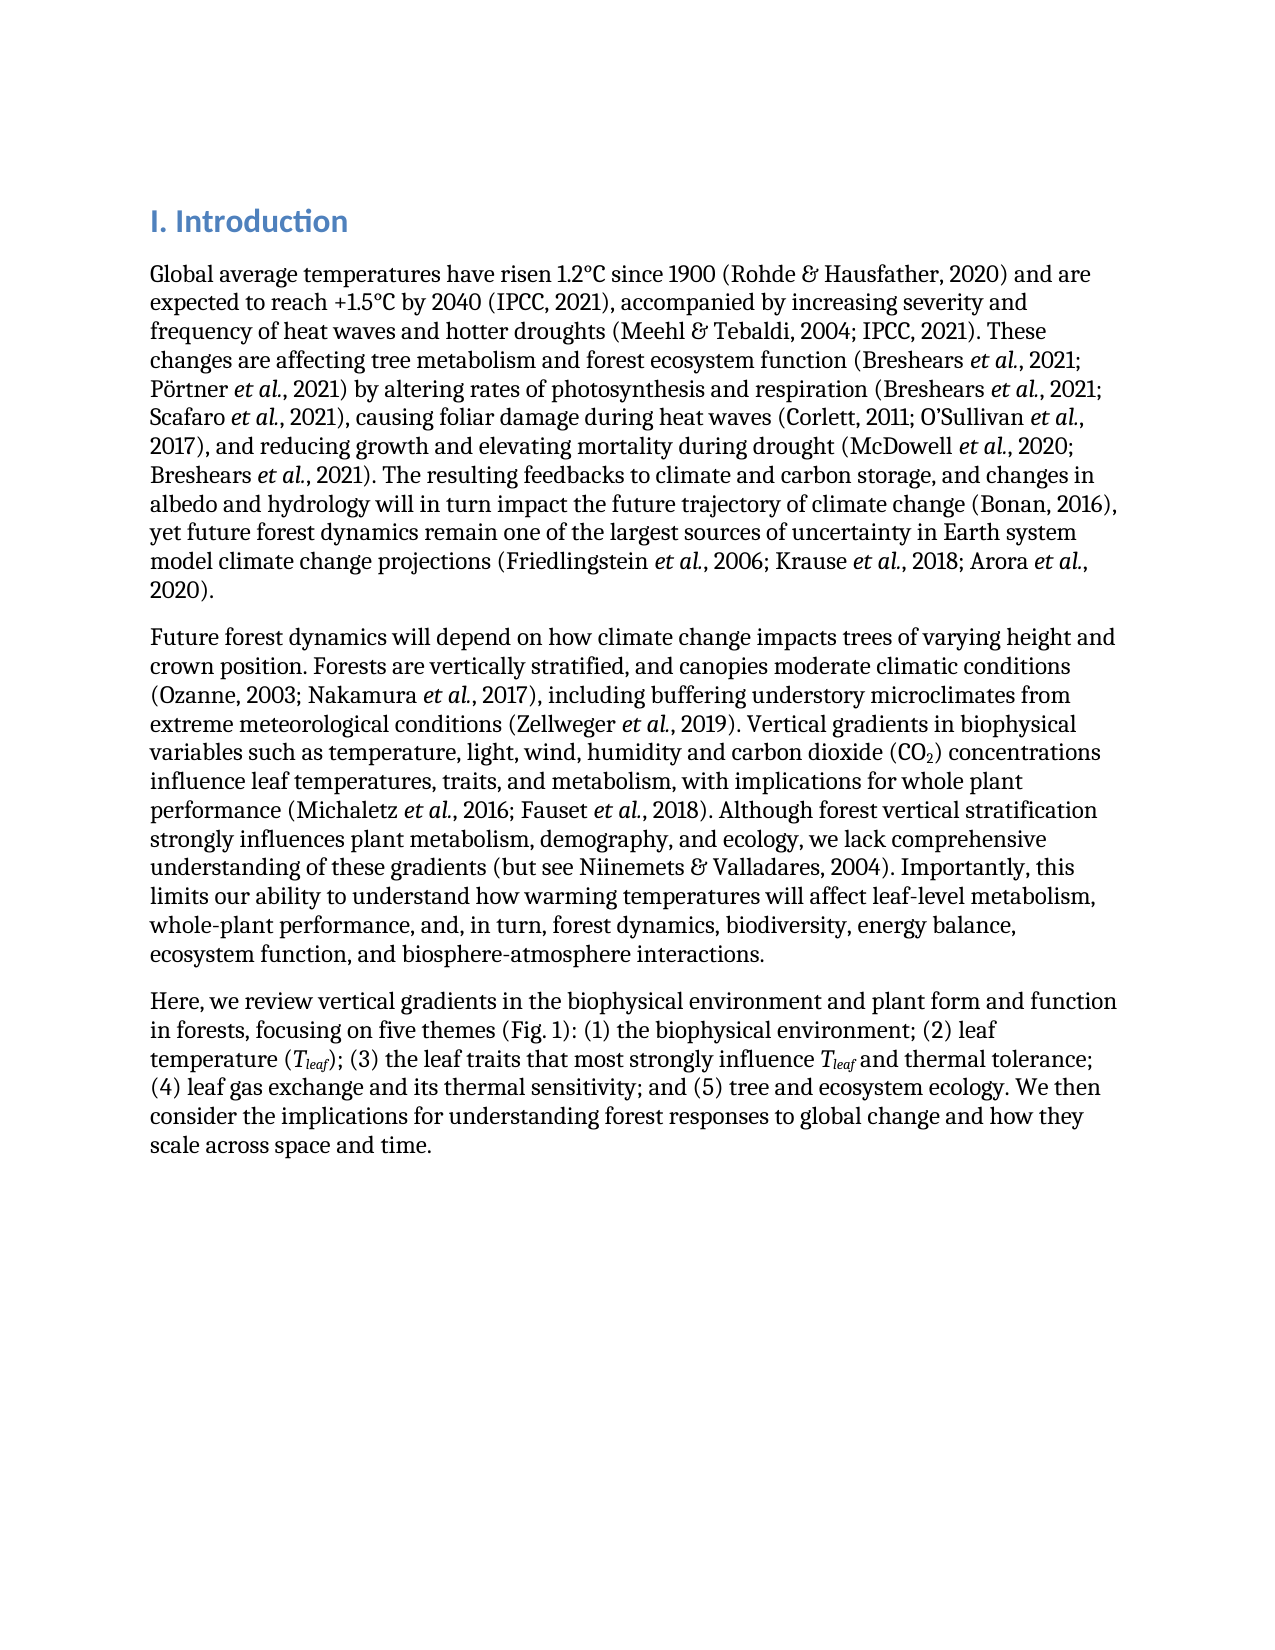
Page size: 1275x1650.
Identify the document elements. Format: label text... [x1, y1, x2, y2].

text Global average temperatures have risen 1.2°C since 1900 (Rohde & Hausfather, 2020) and are expected to reach +1.5°C by 2040 (IPCC, 2021), accompanied by increasing severity and frequency of heat waves and hotter droughts (Meehl & Tebaldi, 2004; IPCC, 2021). These changes are affecting tree metabolism and forest ecosystem function (Breshears et al., 2021; Pörtner et al., 2021) by altering rates of photosynthesis and respiration (Breshears et al., 2021; Scafaro et al., 2021), causing foliar damage during heat waves (Corlett, 2011; O’Sullivan et al., 2017), and reducing growth and elevating mortality during drought (McDowell et al., 2020; Breshears et al., 2021). The resulting feedbacks to climate and carbon storage, and changes in albedo and hydrology will in turn impact the future trajectory of climate change (Bonan, 2016), yet future forest dynamics remain one of the largest sources of uncertainty in Earth system model climate change projections (Friedlingstein et al., 2006; Krause et al., 2018; Arora et al., 2020). [150, 259, 1125, 604]
text Here, we review vertical gradients in the biophysical environment and plant form and function in forests, focusing on five themes (Fig. 1): (1) the biophysical environment; (2) leaf temperature (Tleaf); (3) the leaf traits that most strongly influence Tleaf and thermal tolerance; (4) leaf gas exchange and its thermal sensitivity; and (5) tree and ecosystem ecology. We then consider the implications for understanding forest responses to global change and how they scale across space and time. [150, 987, 1125, 1159]
text Future forest dynamics will depend on how climate change impacts trees of varying height and crown position. Forests are vertically stratified, and canopies moderate climatic conditions (Ozanne, 2003; Nakamura et al., 2017), including buffering understory microclimates from extreme meteorological conditions (Zellweger et al., 2019). Vertical gradients in biophysical variables such as temperature, light, wind, humidity and carbon dioxide (CO2) concentrations influence leaf temperatures, traits, and metabolism, with implications for whole plant performance (Michaletz et al., 2016; Fauset et al., 2018). Although forest vertical stratification strongly influences plant metabolism, demography, and ecology, we lack comprehensive understanding of these gradients (but see Niinemets & Valladares, 2004). Importantly, this limits our ability to understand how warming temperatures will affect leaf-level metabolism, whole-plant performance, and, in turn, forest dynamics, biodiversity, energy balance, ecosystem function, and biosphere-atmosphere interactions. [150, 623, 1125, 968]
subtitle I. Introduction [150, 200, 1125, 241]
